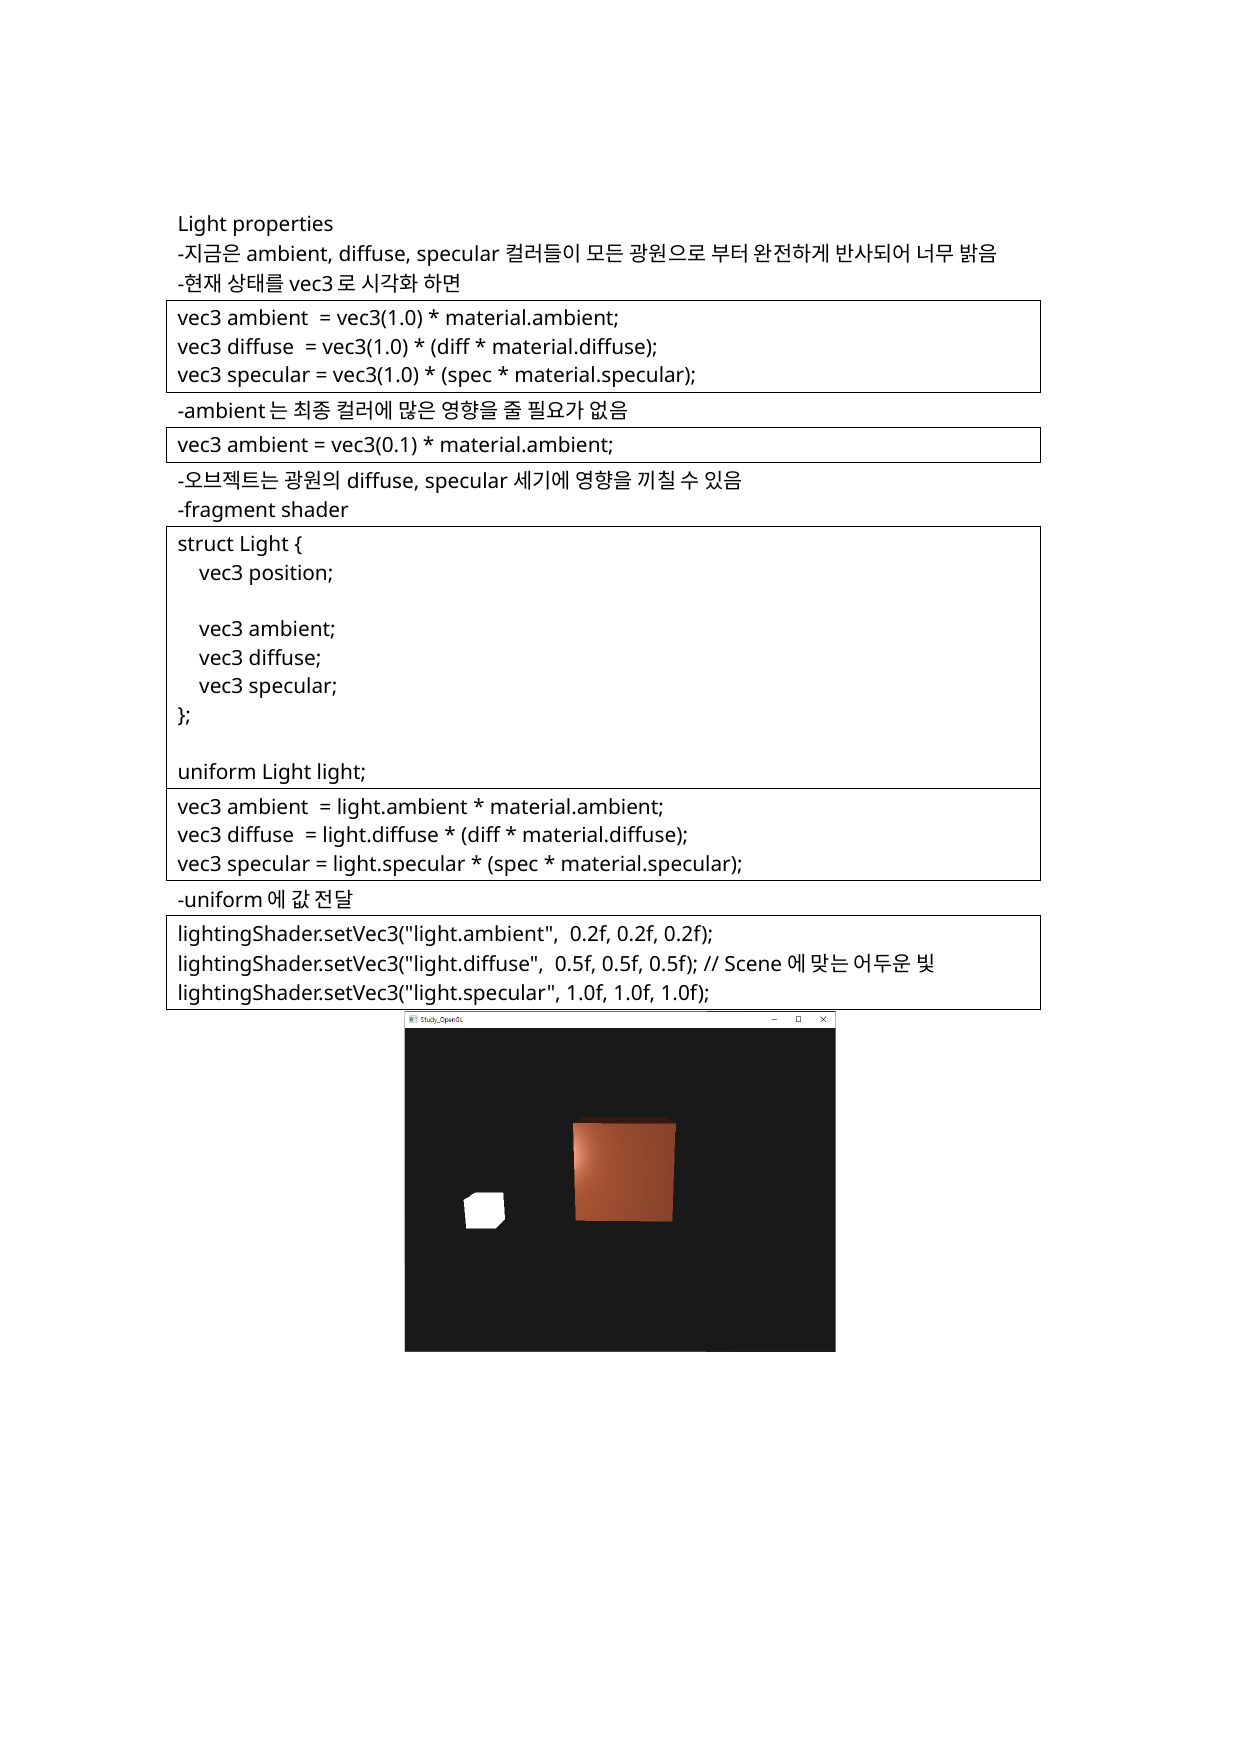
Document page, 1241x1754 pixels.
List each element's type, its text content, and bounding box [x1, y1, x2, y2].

picture [404, 1011, 836, 1352]
text -ambient는 최종 컬러에 많은 영향을 줄 필요가 없음 [169, 392, 1071, 427]
text Light properties [169, 207, 1071, 237]
table_header struct Light { vec3 position; vec3 ambient; vec3 diffuse; vec3 specular; }; uniform Light light; [167, 527, 1040, 788]
text -오브젝트는 광원의 diffuse, specular 세기에 영향을 끼칠 수 있음 [169, 463, 1071, 495]
text -지금은 ambient, diffuse, specular 컬러들이 모든 광원으로 부터 완전하게 반사되어 너무 밝음 [177, 237, 1063, 267]
text -uniform에 값 전달 [169, 881, 1071, 915]
table_header vec3 ambient = vec3(1.0) * material.ambient; vec3 diffuse = vec3(1.0) * (diff * material.diffuse); vec3 specular = vec3(1.0) * (spec * material.specular); [167, 301, 1040, 392]
table_header lightingShader.setVec3("light.ambient", 0.2f, 0.2f, 0.2f); lightingShader.setVec3("light.diffuse", 0.5f, 0.5f, 0.5f); // Scene에 맞는 어두운 빛 lightingShader.setVec3("light.specular", 1.0f, 1.0f, 1.0f); [167, 916, 1040, 1009]
table_header vec3 ambient = vec3(0.1) * material.ambient; [167, 428, 1040, 462]
text -현재 상태를 vec3로 시각화 하면 [169, 267, 1071, 300]
table_cell vec3 ambient = light.ambient * material.ambient; vec3 diffuse = light.diffuse * (diff * material.diffuse); vec3 specular = light.specular * (spec * material.specular); [167, 789, 1040, 880]
text -fragment shader [169, 495, 1071, 526]
